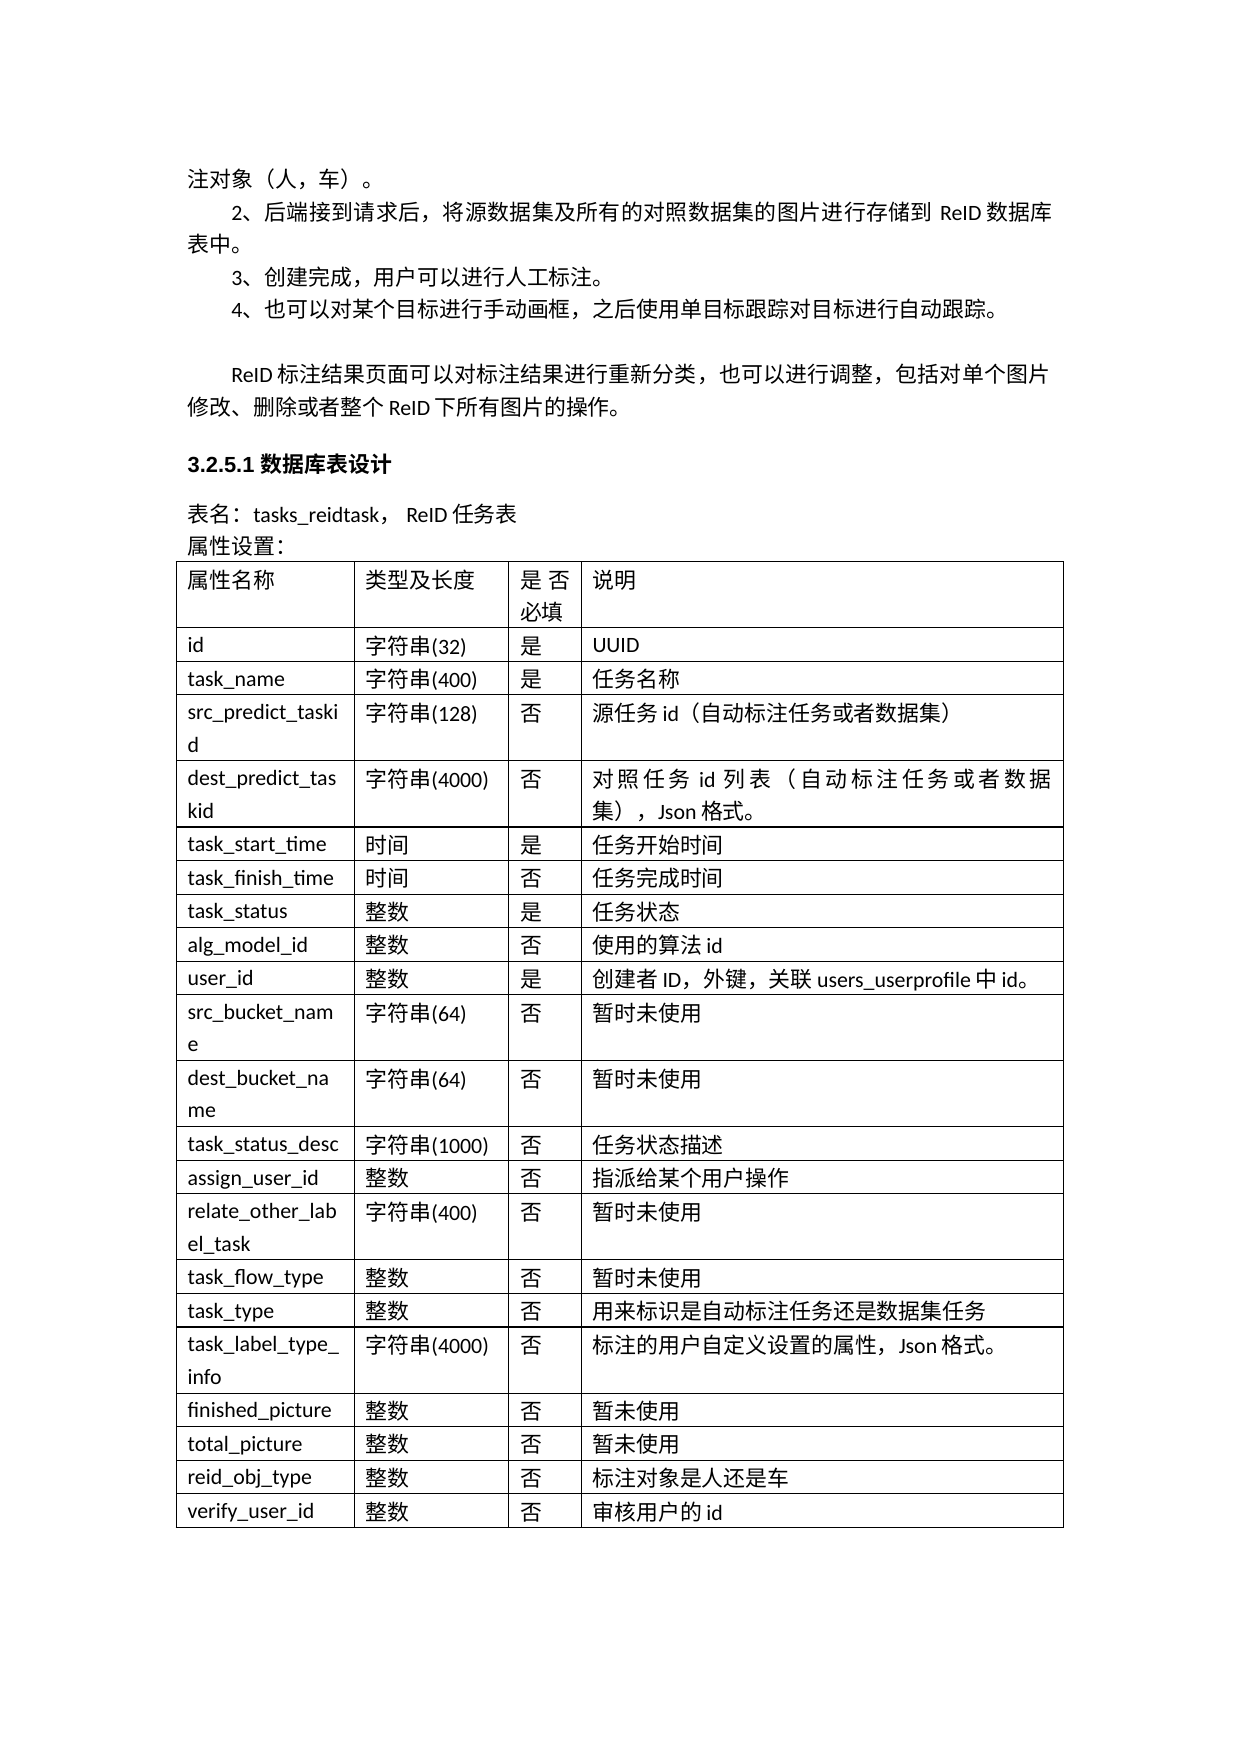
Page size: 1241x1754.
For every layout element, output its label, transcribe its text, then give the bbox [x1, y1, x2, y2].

table_cell 否 [509, 1294, 581, 1326]
table_cell 用来标识是自动标注任务还是数据集任务 [582, 1294, 1063, 1326]
table_cell 字符串(400) [355, 662, 508, 694]
table_cell 否 [509, 1394, 581, 1426]
table_cell 否 [509, 1260, 581, 1293]
table_cell 对照任务id列表（自动标注任务或者数据集），Json格式。 [582, 761, 1063, 826]
table_cell total_picture [177, 1427, 354, 1459]
table_cell 标注的用户自定义设置的属性，Json格式。 [582, 1328, 1063, 1392]
text 表名：tasks_reidtask， ReID任务表 [187, 496, 1053, 529]
table_cell 是 [509, 628, 581, 661]
table_cell alg_model_id [177, 928, 354, 961]
table_header 属性名称 [177, 562, 354, 627]
list 后端接到请求后，将源数据集及所有的对照数据集的图片进行存储到ReID数据库表中。 [187, 194, 1053, 259]
table_cell 字符串(64) [355, 995, 508, 1060]
table_cell 整数 [355, 1260, 508, 1293]
table_cell task_type [177, 1294, 354, 1326]
table_cell 否 [509, 995, 581, 1060]
table_cell 标注对象是人还是车 [582, 1461, 1063, 1493]
table_cell task_status [177, 895, 354, 927]
table_cell 字符串(4000) [355, 761, 508, 826]
table_cell 时间 [355, 828, 508, 860]
table_cell 暂时未使用 [582, 1194, 1063, 1259]
table_cell 是 [509, 895, 581, 927]
table_cell 字符串(400) [355, 1194, 508, 1259]
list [187, 162, 1053, 194]
table_cell 整数 [355, 1427, 508, 1459]
table_cell task_name [177, 662, 354, 694]
table_cell 暂时未使用 [582, 1061, 1063, 1126]
table_cell 否 [509, 1161, 581, 1193]
table_header 说明 [582, 562, 1063, 627]
table_cell verify_user_id [177, 1494, 354, 1527]
table_cell src_bucket_name [177, 995, 354, 1060]
table_cell 否 [509, 1328, 581, 1392]
table_cell 任务名称 [582, 662, 1063, 694]
table_cell 整数 [355, 962, 508, 994]
table_cell 否 [509, 928, 581, 961]
table_cell 创建者ID，外键，关联users_userprofile中id。 [582, 962, 1063, 994]
table_cell 指派给某个用户操作 [582, 1161, 1063, 1193]
table_cell task_finish_time [177, 861, 354, 893]
table_cell task_label_type_info [177, 1328, 354, 1392]
table_header 类型及长度 [355, 562, 508, 627]
table_cell 任务开始时间 [582, 828, 1063, 860]
table_header 是否必填 [509, 562, 581, 627]
table_cell 字符串(64) [355, 1061, 508, 1126]
table_cell assign_user_id [177, 1161, 354, 1193]
table_cell 是 [509, 662, 581, 694]
table_cell 整数 [355, 1294, 508, 1326]
table_cell 使用的算法id [582, 928, 1063, 961]
table_cell task_flow_type [177, 1260, 354, 1293]
table_cell 否 [509, 1127, 581, 1160]
table_cell 任务完成时间 [582, 861, 1063, 893]
table_cell 否 [509, 1461, 581, 1493]
table_cell 任务状态描述 [582, 1127, 1063, 1160]
table_cell 字符串(32) [355, 628, 508, 661]
table_cell 整数 [355, 1494, 508, 1527]
table_cell 整数 [355, 928, 508, 961]
table_cell 整数 [355, 1461, 508, 1493]
table_cell 否 [509, 1194, 581, 1259]
table_cell finished_picture [177, 1394, 354, 1426]
table_cell reid_obj_type [177, 1461, 354, 1493]
table_cell 任务状态 [582, 895, 1063, 927]
list 也可以对某个目标进行手动画框，之后使用单目标跟踪对目标进行自动跟踪。 [187, 292, 1053, 324]
table_cell 源任务id（自动标注任务或者数据集） [582, 695, 1063, 760]
table_cell 字符串(128) [355, 695, 508, 760]
table_cell 否 [509, 1427, 581, 1459]
subtitle 3.2.5.1 数据库表设计 [187, 447, 1053, 479]
table_cell 否 [509, 861, 581, 893]
table_cell 是 [509, 962, 581, 994]
table_cell 暂未使用 [582, 1394, 1063, 1426]
table_cell 暂时未使用 [582, 995, 1063, 1060]
list ReID标注结果页面可以对标注结果进行重新分类，也可以进行调整，包括对单个图片修改、删除或者整个ReID下所有图片的操作。 [187, 357, 1053, 422]
table_cell 字符串(1000) [355, 1127, 508, 1160]
table_cell 暂时未使用 [582, 1260, 1063, 1293]
table_cell user_id [177, 962, 354, 994]
table_cell 是 [509, 828, 581, 860]
table_cell 整数 [355, 895, 508, 927]
table_cell 暂未使用 [582, 1427, 1063, 1459]
table_cell 时间 [355, 861, 508, 893]
table_cell 否 [509, 761, 581, 826]
table_cell id [177, 628, 354, 661]
table_cell 字符串(4000) [355, 1328, 508, 1392]
table_cell 审核用户的id [582, 1494, 1063, 1527]
list 创建完成，用户可以进行人工标注。 [187, 259, 1053, 292]
table_cell 整数 [355, 1161, 508, 1193]
table_cell dest_bucket_name [177, 1061, 354, 1126]
table_cell task_status_desc [177, 1127, 354, 1160]
table_cell 否 [509, 1061, 581, 1126]
table_cell 否 [509, 695, 581, 760]
text 属性设置： [187, 529, 1053, 561]
table_cell dest_predict_taskid [177, 761, 354, 826]
table_cell 否 [509, 1494, 581, 1527]
table_cell src_predict_taskid [177, 695, 354, 760]
table_cell task_start_time [177, 828, 354, 860]
table_cell 整数 [355, 1394, 508, 1426]
table_cell UUID [582, 628, 1063, 661]
table_cell relate_other_label_task [177, 1194, 354, 1259]
